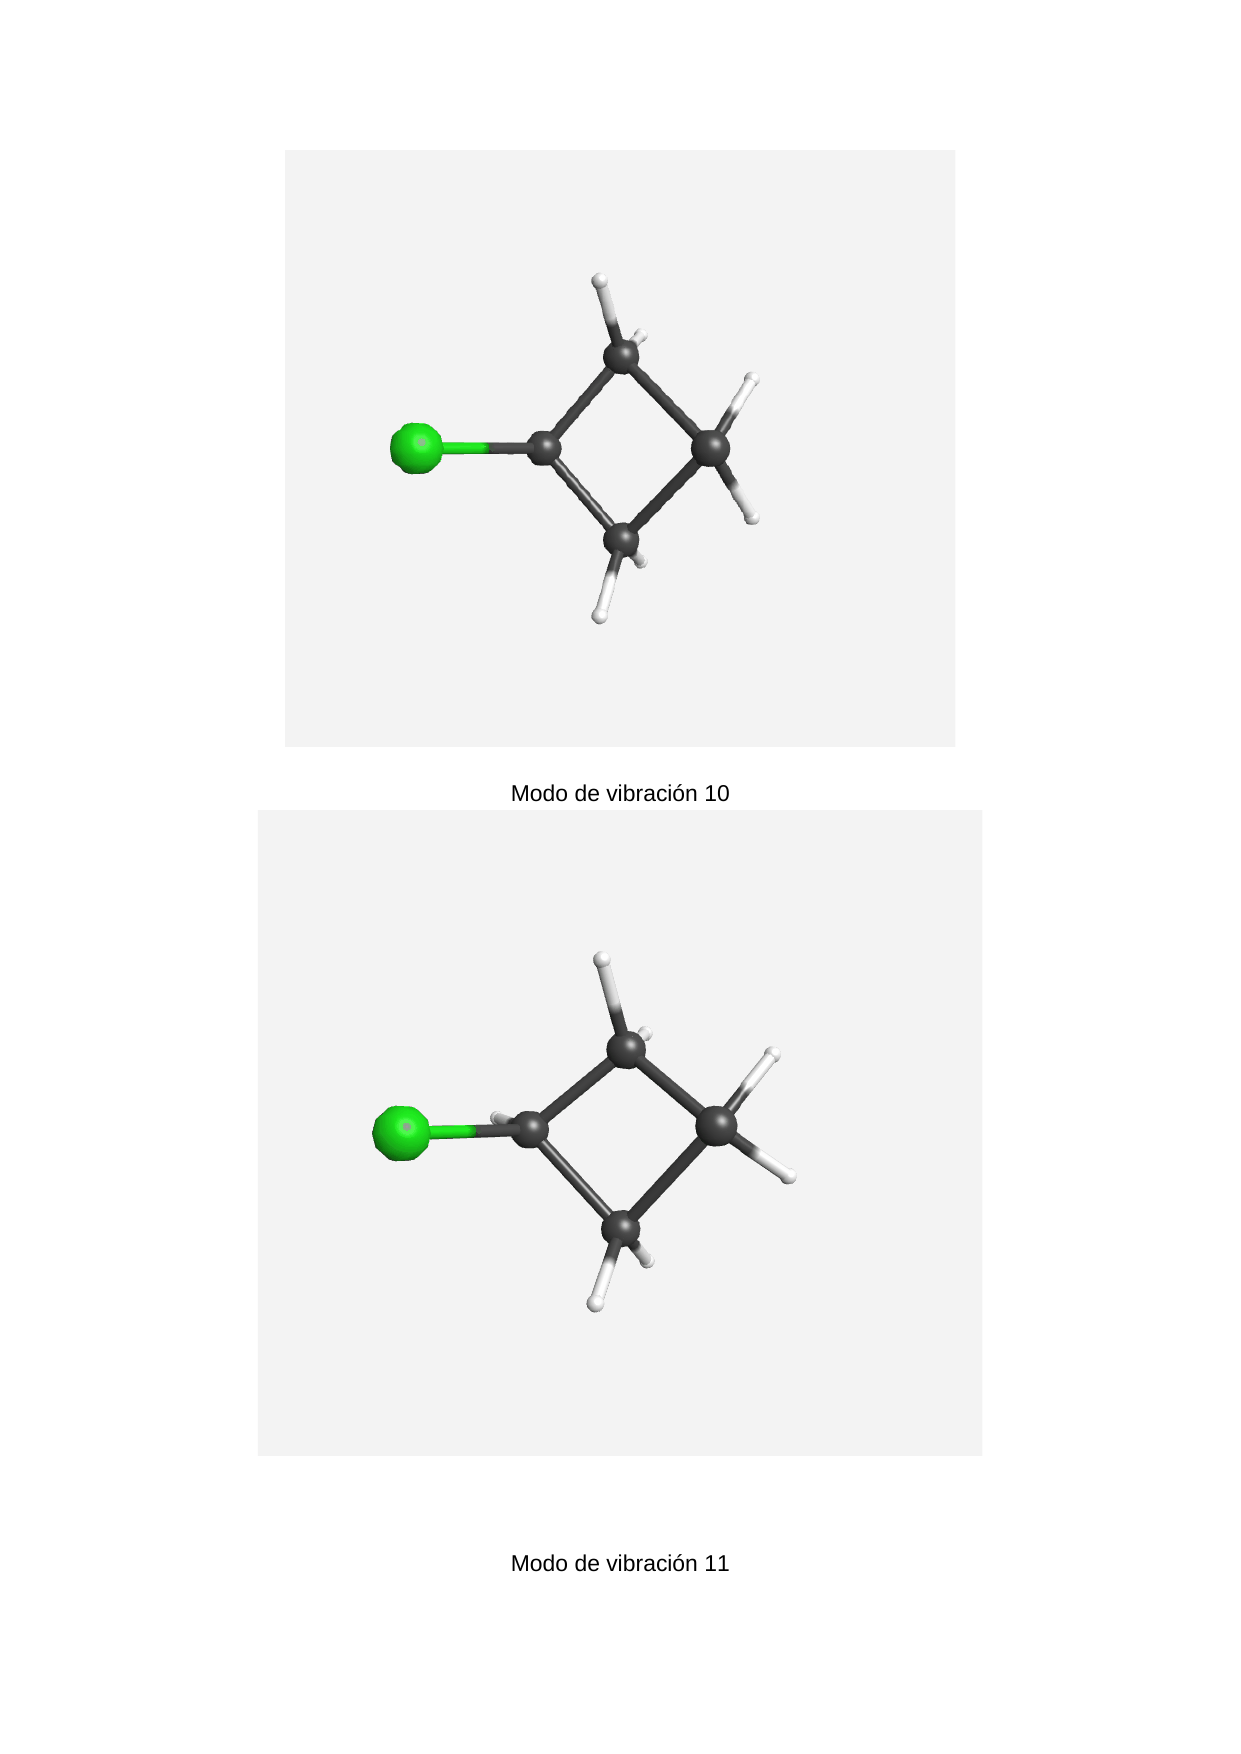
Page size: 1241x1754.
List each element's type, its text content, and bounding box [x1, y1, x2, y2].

text Modo de vibración 10 [150, 780, 1090, 807]
picture [285, 150, 956, 747]
picture [257, 810, 983, 1456]
text Modo de vibración 11 [150, 1549, 1090, 1576]
